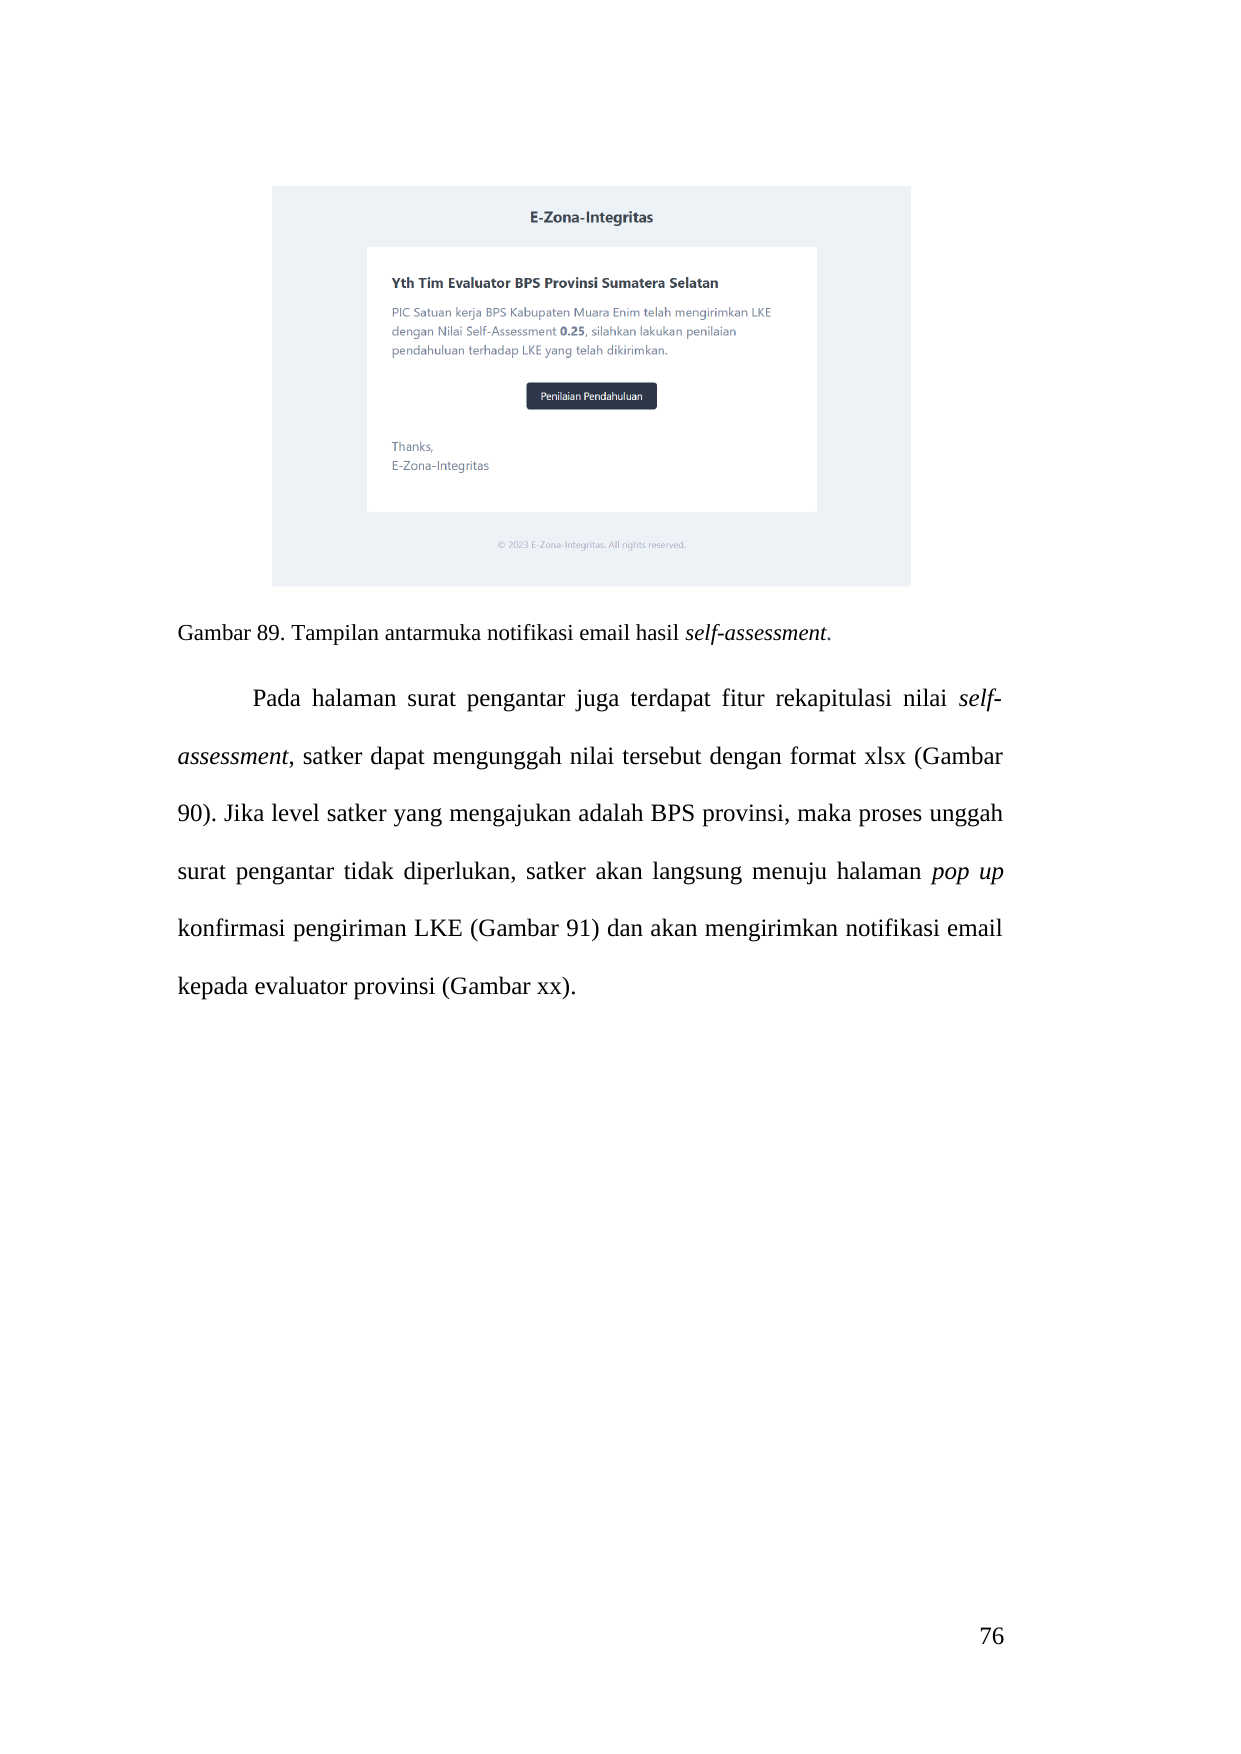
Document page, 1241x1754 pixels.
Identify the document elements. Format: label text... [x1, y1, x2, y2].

text Pada halaman surat pengantar juga terdapat fitur rekapitulasi nilai self-assessment, satker dapat mengunggah nilai tersebut dengan format xlsx (Gambar 90). Jika level satker yang mengajukan adalah BPS provinsi, maka proses unggah surat pengantar tidak diperlukan, satker akan langsung menuju halaman pop up konfirmasi pengiriman LKE (Gambar 91) dan akan mengirimkan notifikasi email kepada evaluator provinsi (Gambar xx). [177, 683, 1004, 999]
text Gambar 89. Tampilan antarmuka notifikasi email hasil self-assessment. [177, 617, 1004, 646]
picture [265, 177, 916, 589]
